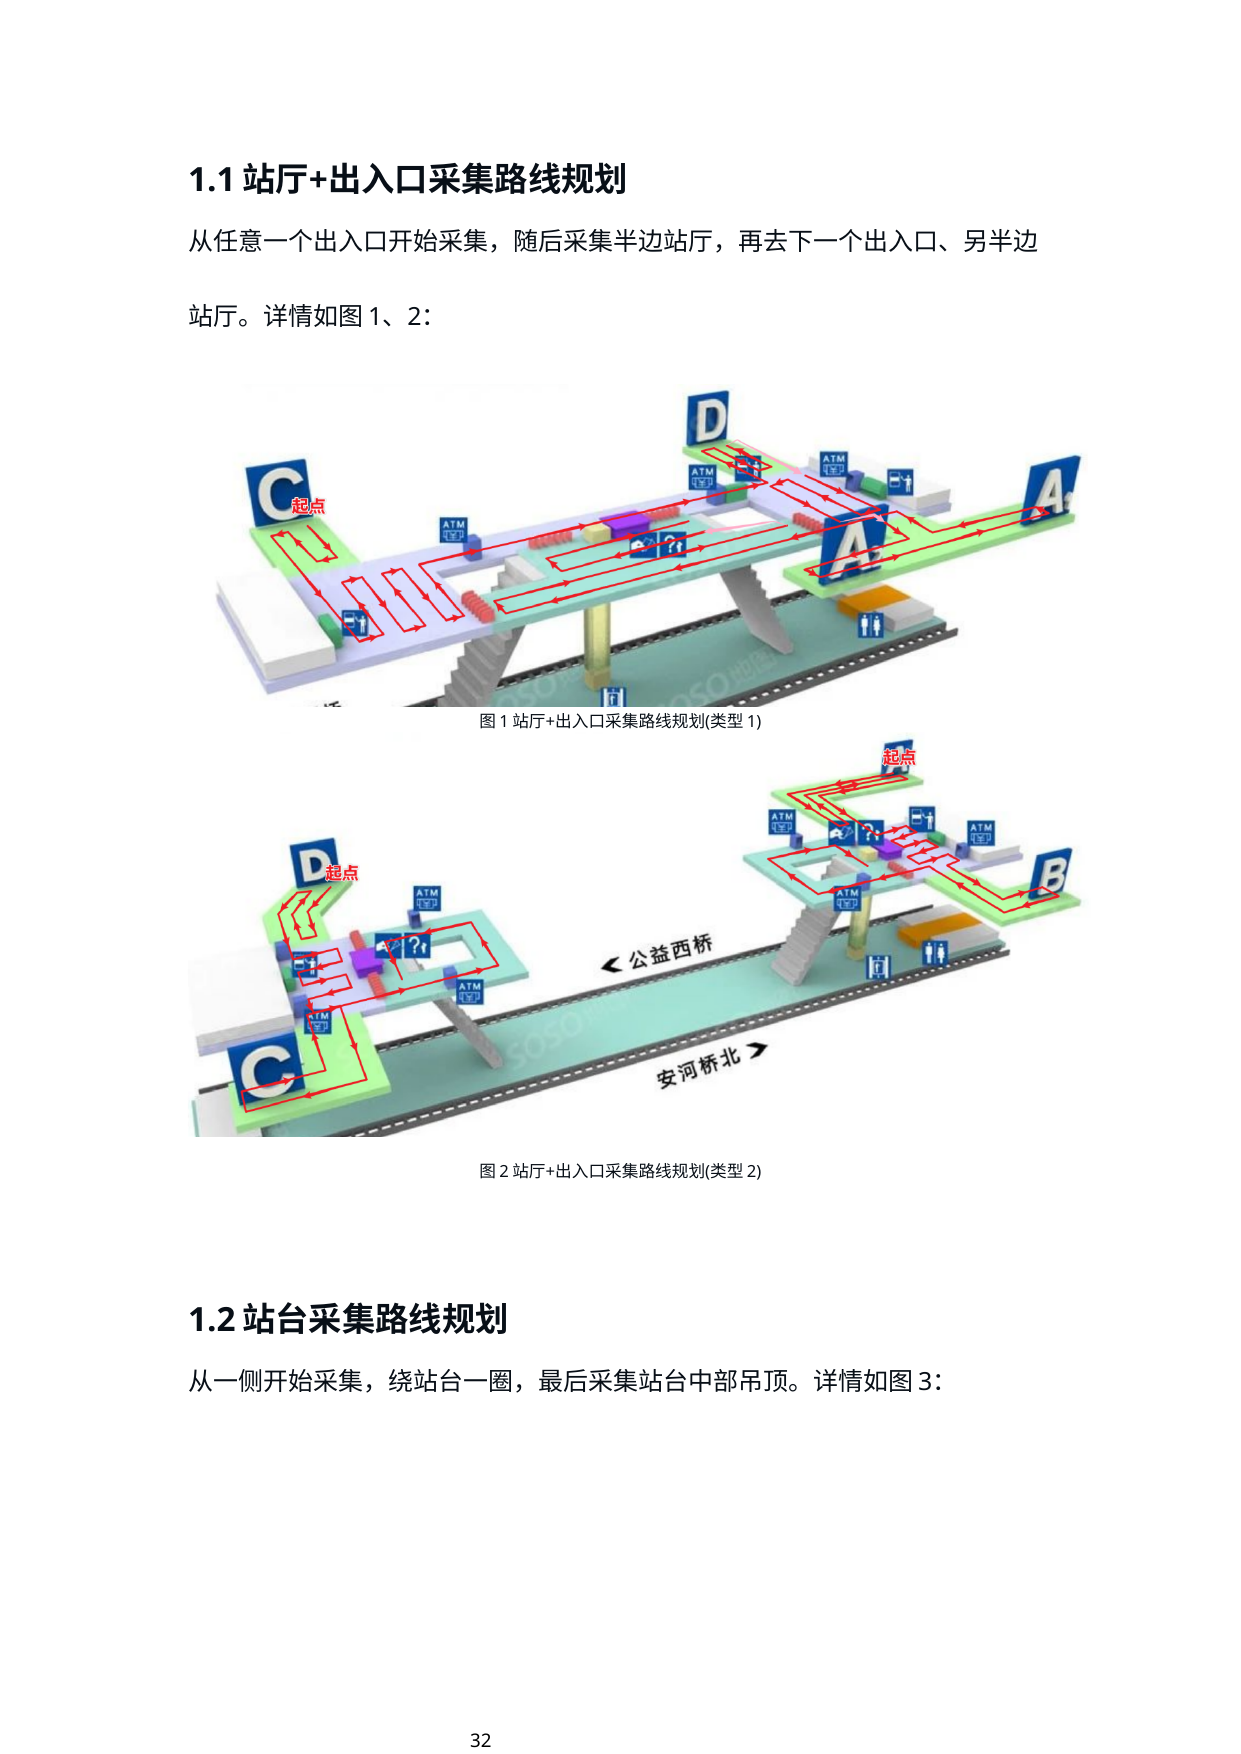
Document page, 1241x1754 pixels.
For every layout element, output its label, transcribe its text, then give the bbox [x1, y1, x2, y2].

subtitle 1.2站台采集路线规划 [188, 1292, 1052, 1342]
list 图1站厅+出入口采集路线规划(类型1) [188, 708, 1052, 732]
text 从一侧开始采集，绕站台一圈，最后采集站台中部吊顶。详情如图3： [188, 1354, 1052, 1404]
picture [187, 732, 1092, 1137]
subtitle 1.1站厅+出入口采集路线规划 [188, 152, 1052, 202]
picture [187, 384, 1089, 707]
list 图2站厅+出入口采集路线规划(类型2) [188, 1158, 1052, 1183]
list 从任意一个出入口开始采集，随后采集半边站厅，再去下一个出入口、另半边站厅。详情如图1、2： [188, 214, 1052, 339]
